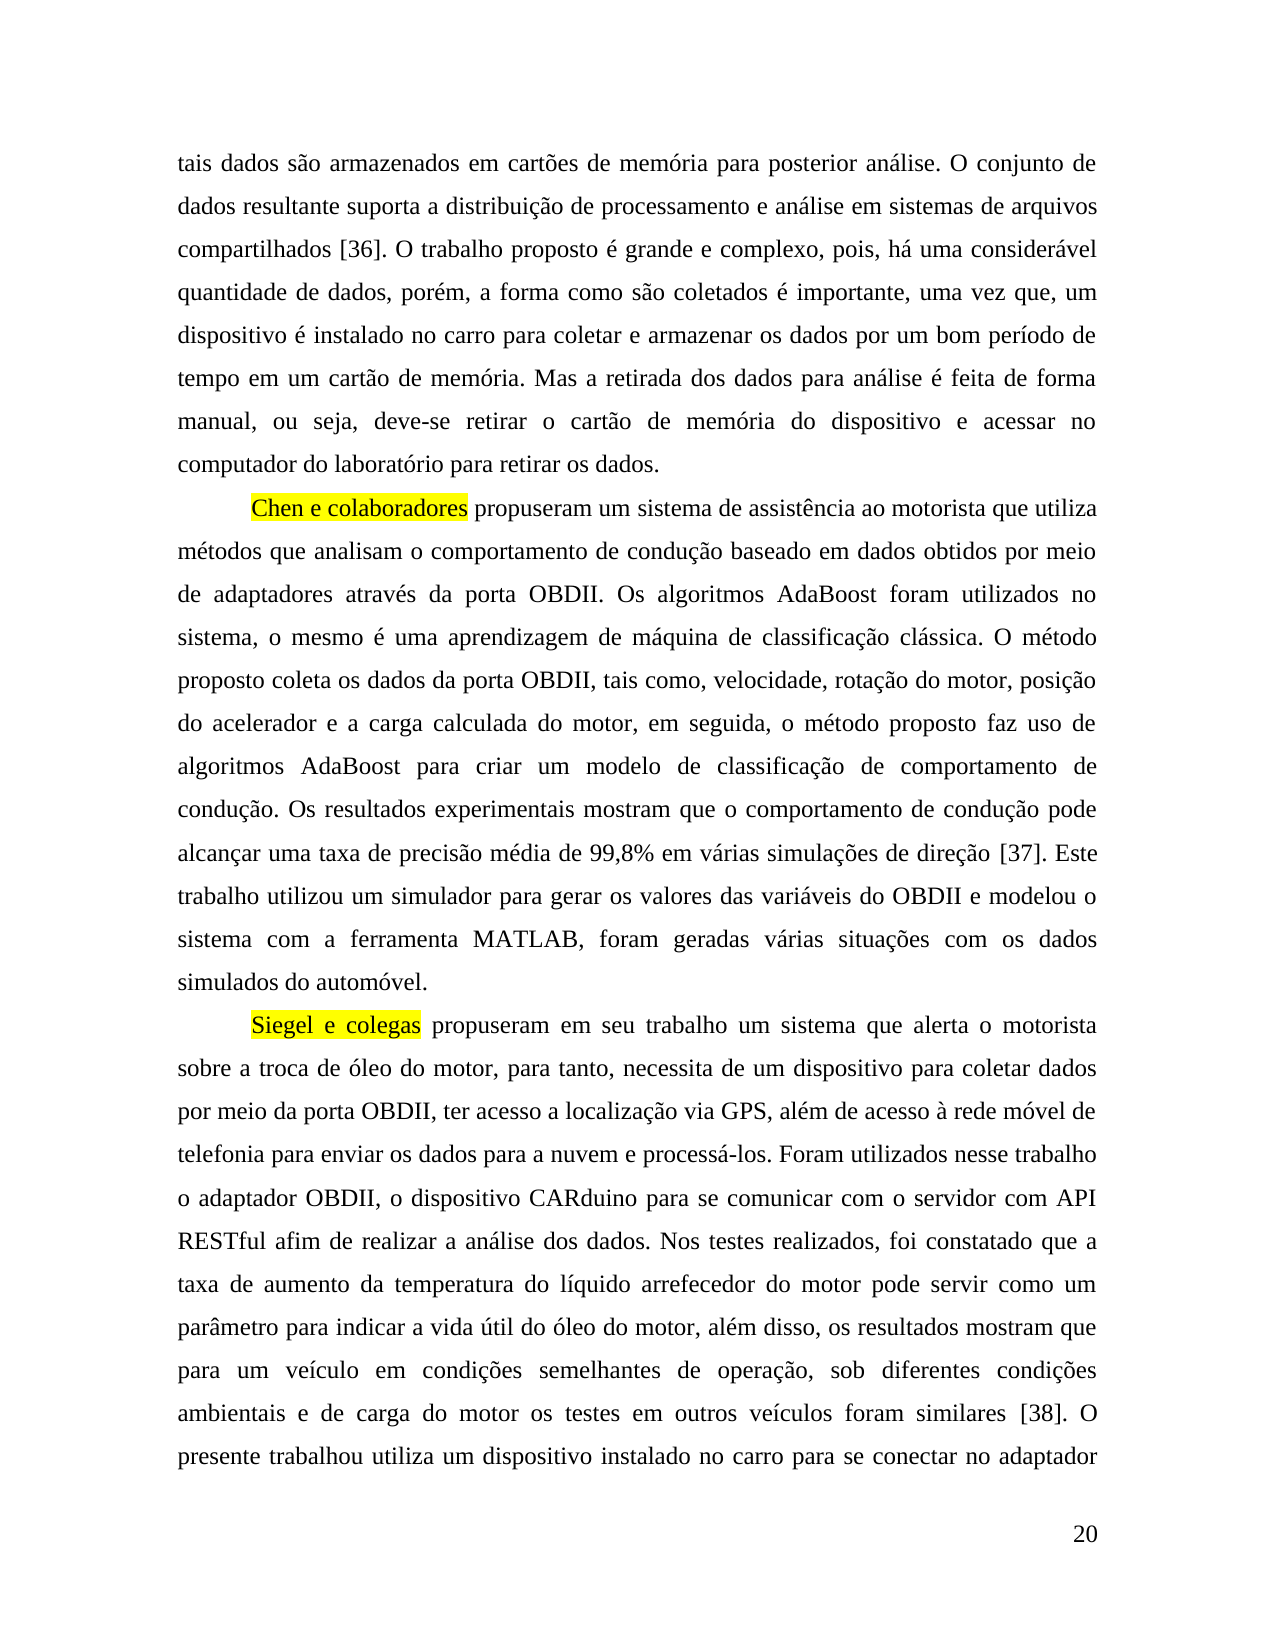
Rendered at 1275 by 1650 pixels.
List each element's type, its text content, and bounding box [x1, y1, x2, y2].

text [177, 148, 1098, 478]
text Chen e colaboradores propuseram um sistema de assistência ao motorista que utiliza métodos que analisam o comportamento de condução baseado em dados obtidos por meio de adaptadores através da porta OBDII. Os algoritmos AdaBoost foram utilizados no sistema, o mesmo é uma aprendizagem de máquina de classificação clássica. O método proposto coleta os dados da porta OBDII, tais como, velocidade, rotação do motor, posição do acelerador e a carga calculada do motor, em seguida, o método proposto faz uso de algoritmos AdaBoost para criar um modelo de classificação de comportamento de condução. Os resultados experimentais mostram que o comportamento de condução pode alcançar uma taxa de precisão média de 99,8% em várias simulações de direção [37]. Este trabalho utilizou um simulador para gerar os valores das variáveis do OBDII e modelou o sistema com a ferramenta MATLAB, foram geradas várias situações com os dados simulados do automóvel. [177, 493, 1098, 996]
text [177, 1010, 1098, 1470]
